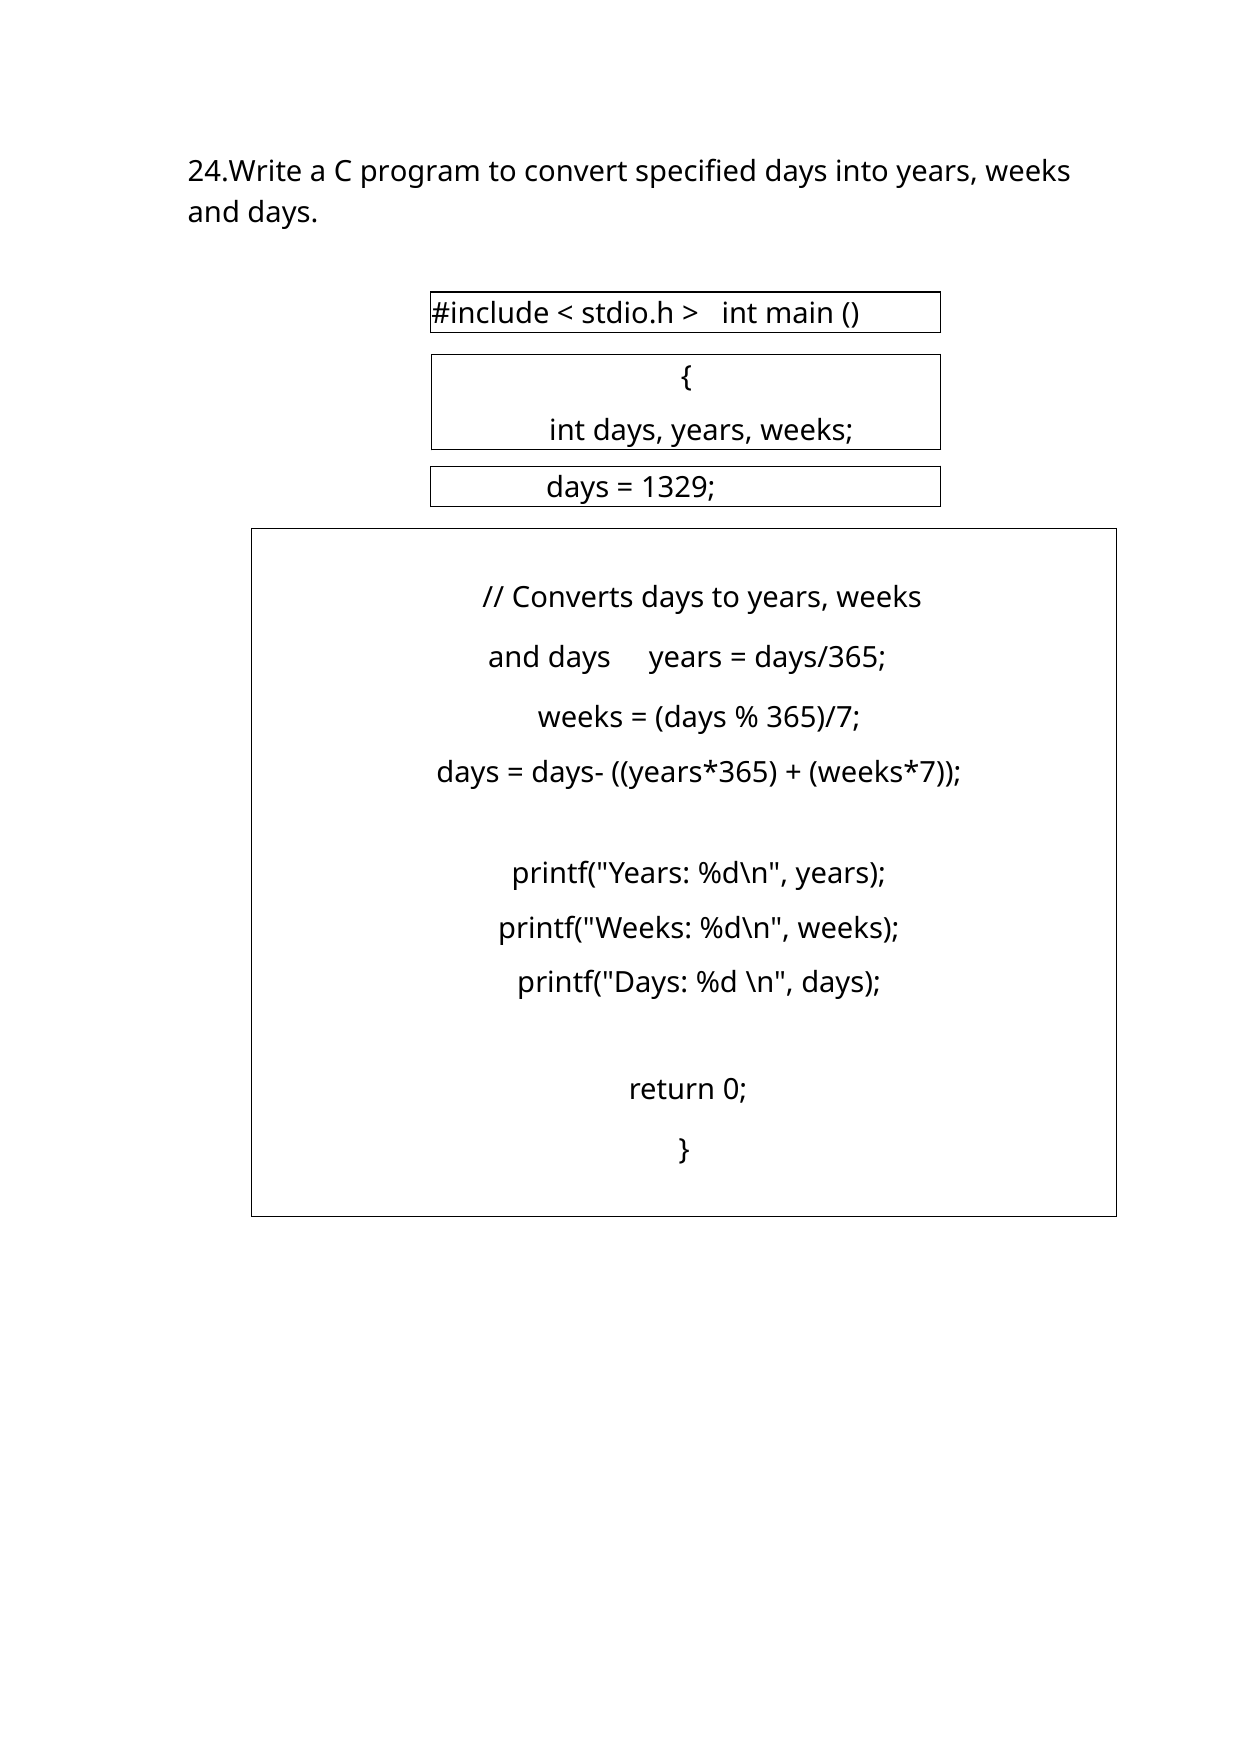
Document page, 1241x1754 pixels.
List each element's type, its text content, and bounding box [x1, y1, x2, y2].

text days = 1329; [431, 467, 940, 506]
text int days, years, weeks; [432, 409, 940, 449]
text #include < stdio.h > int main () [431, 293, 940, 332]
text 24.Write a C program to convert specified days into years, weeks and days. [187, 150, 1090, 231]
text { [432, 355, 940, 394]
table_header // Converts days to years, weeks and days years = days/365; weeks = (days % 365)/7; days = days- ((years*365) + (weeks*7)); printf("Years: %d\n", years); printf("Weeks: %d\n", weeks); printf("Days: %d \n", days); return 0; } [252, 529, 1116, 1216]
